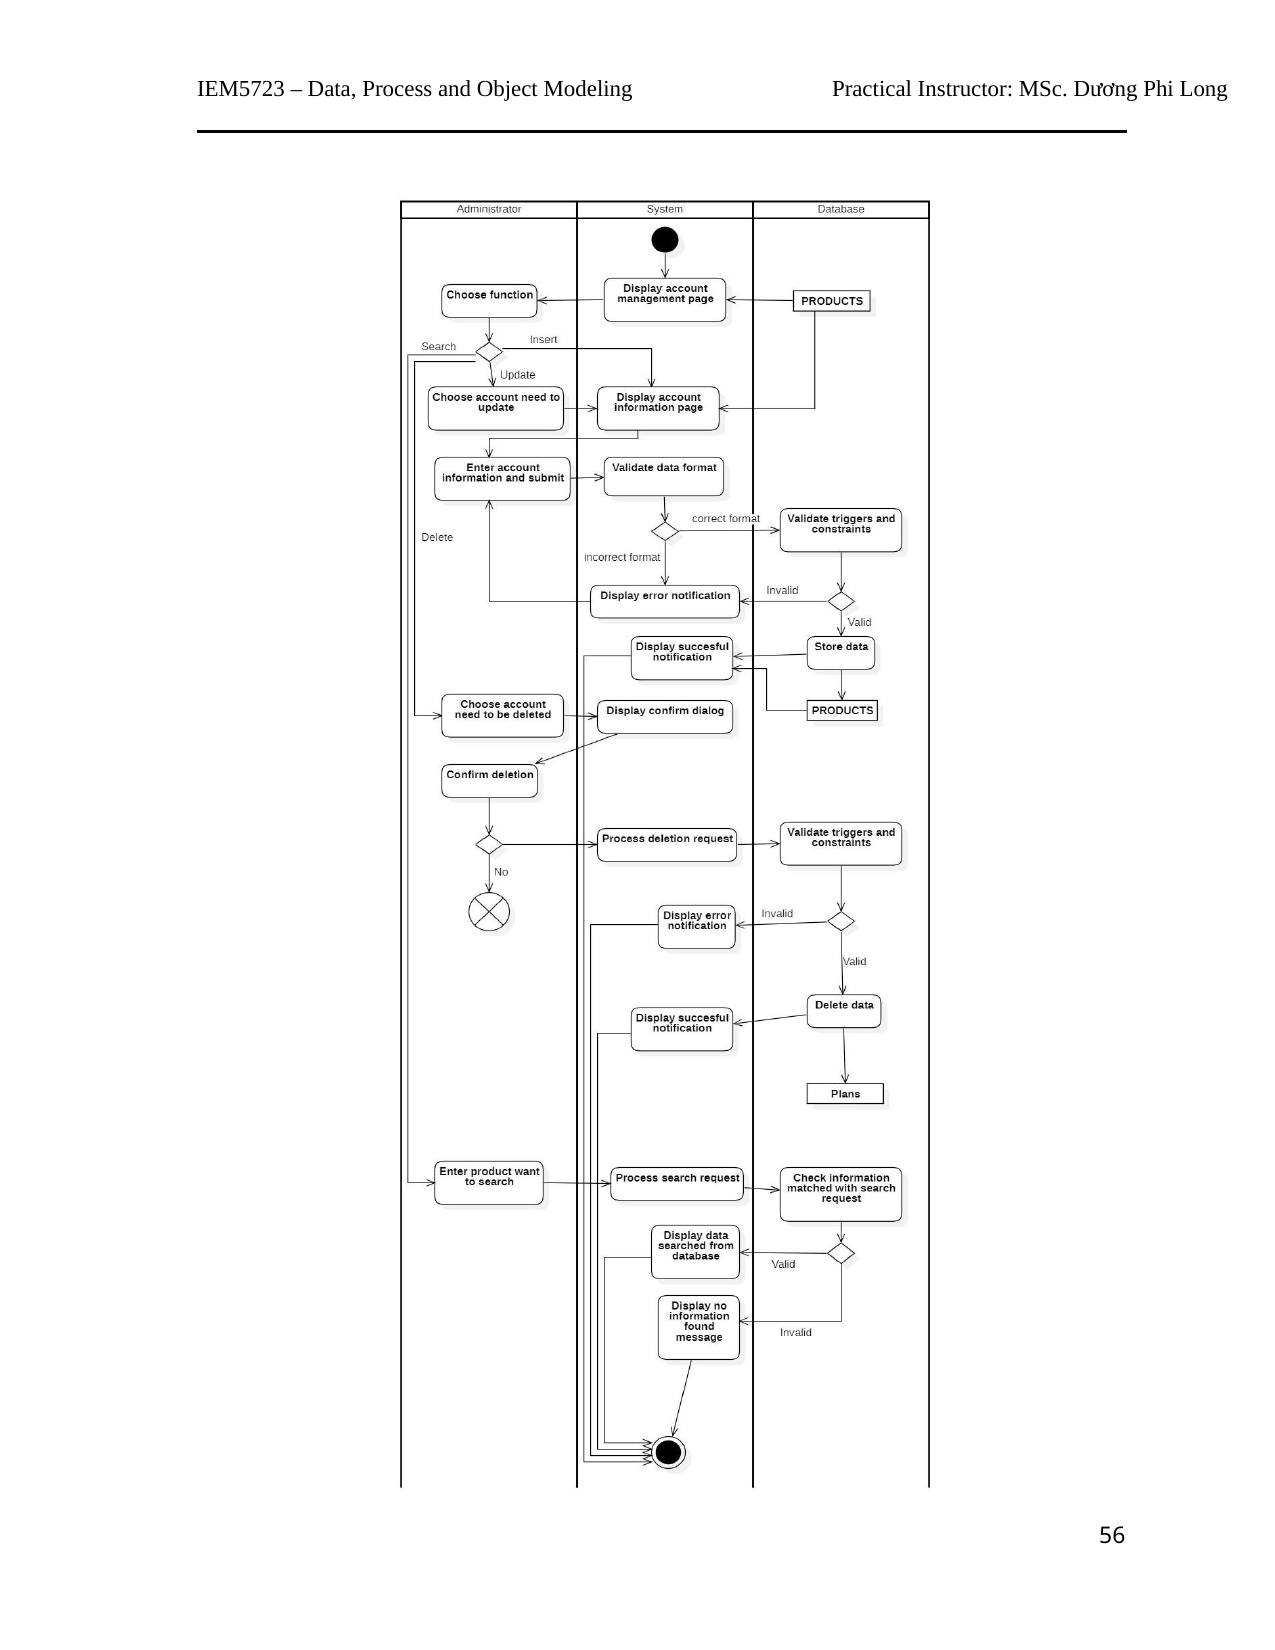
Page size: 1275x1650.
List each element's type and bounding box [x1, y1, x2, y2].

picture [372, 180, 950, 1501]
